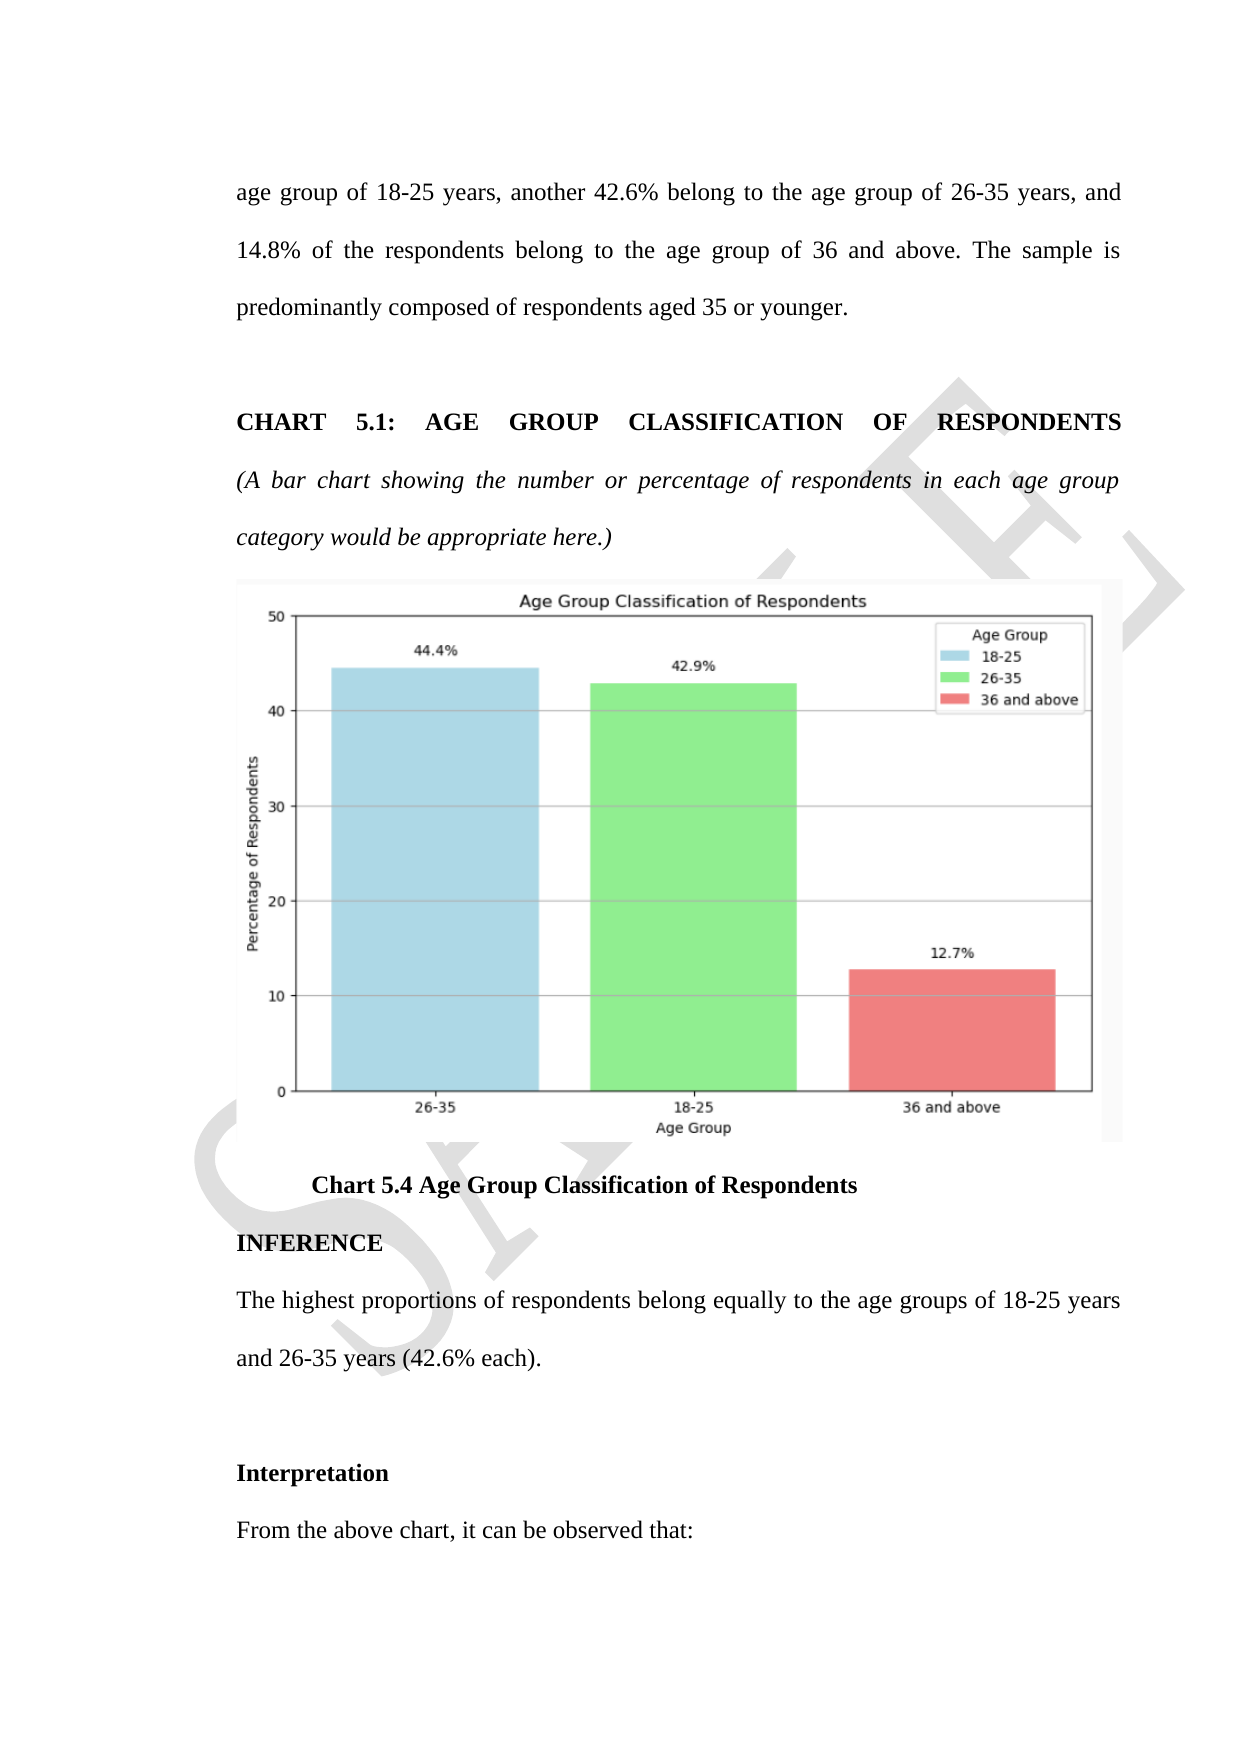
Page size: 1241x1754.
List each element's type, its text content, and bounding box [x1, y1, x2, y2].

text Interpretation [236, 1458, 1122, 1486]
text CHART 5.1: AGE GROUP CLASSIFICATION OF RESPONDENTS (A bar chart showing the number or percentage of respondents in each age group category would be appropriate here.) [236, 407, 1122, 551]
text INFERENCE The highest proportions of respondents belong equally to the age groups of 18-25 years and 26-35 years (42.6% each). [236, 1228, 1122, 1371]
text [236, 177, 1122, 321]
text From the above chart, it can be observed that: [236, 1515, 1122, 1544]
picture [236, 579, 1123, 1142]
text Chart 5.4 Age Group Classification of Respondents [236, 1170, 1122, 1199]
